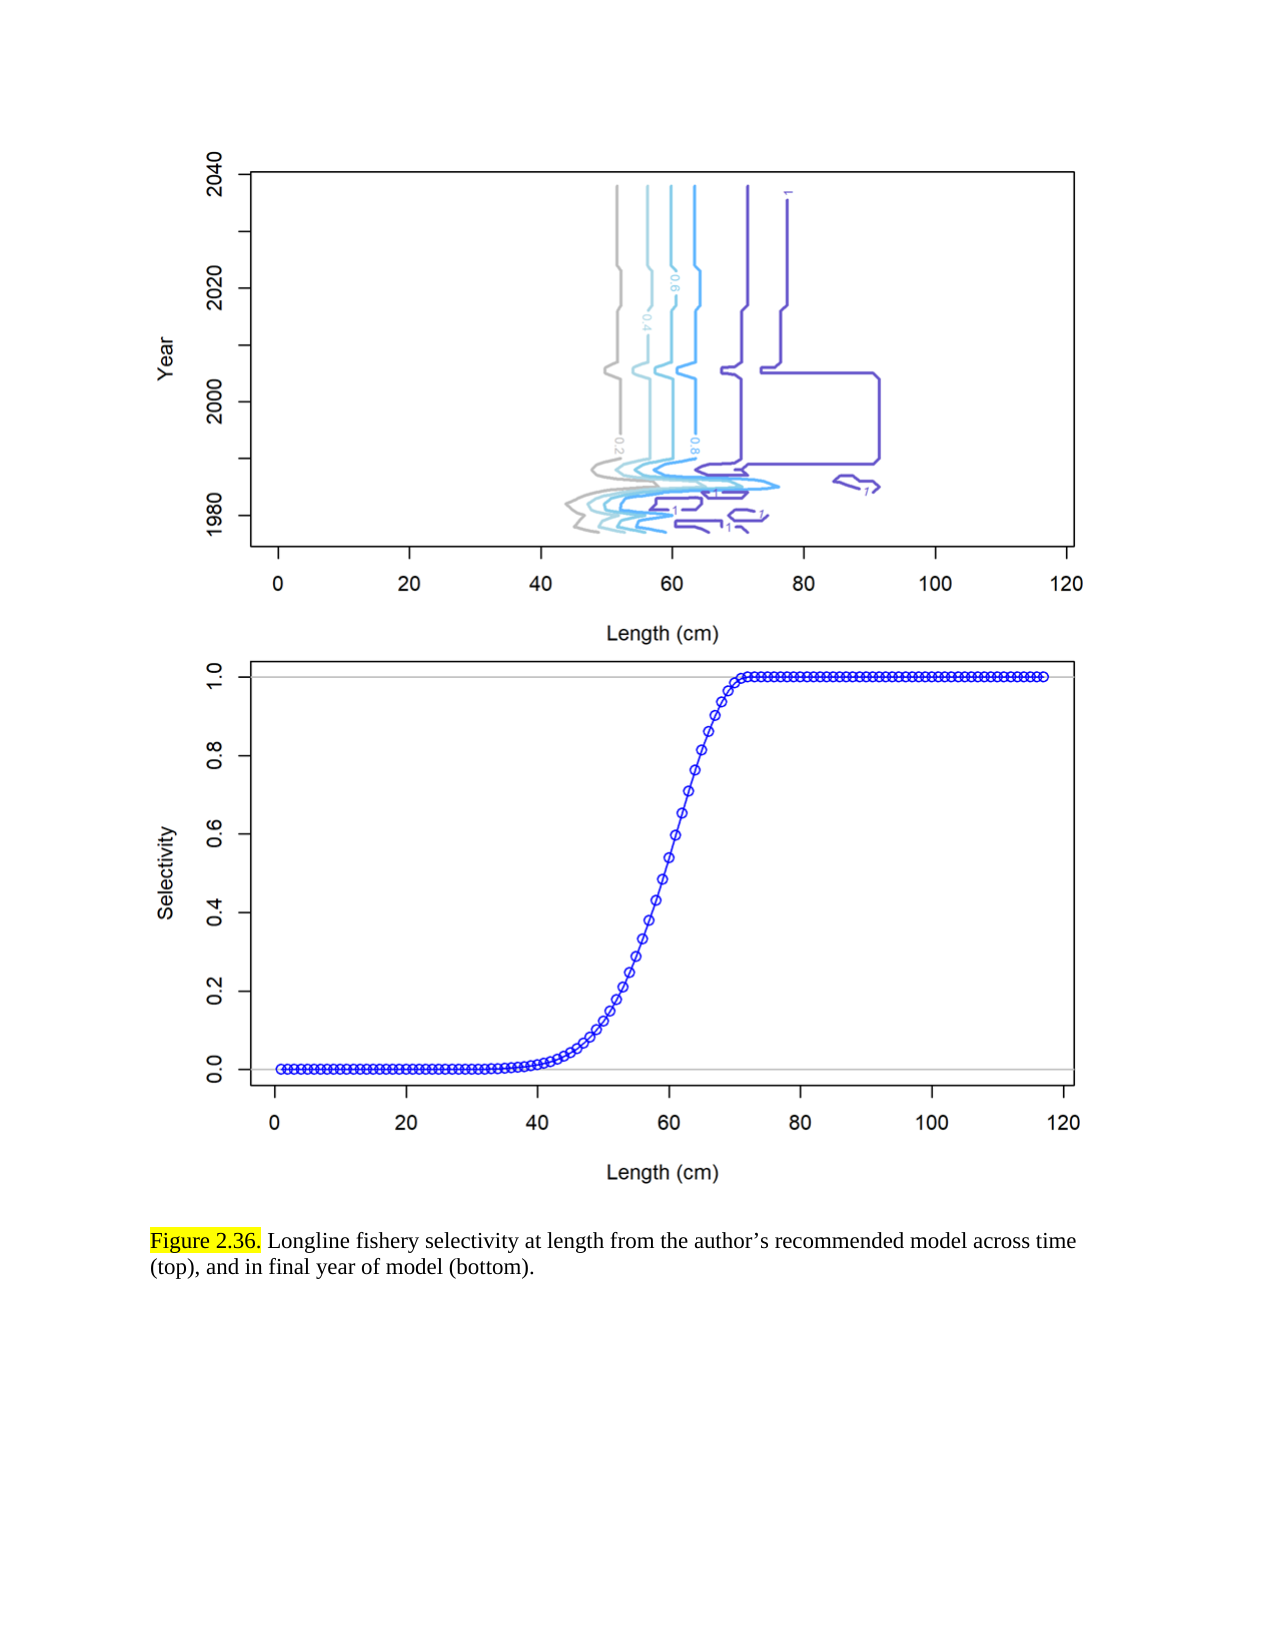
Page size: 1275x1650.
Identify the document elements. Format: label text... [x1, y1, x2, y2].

picture [150, 150, 1125, 1211]
subtitle Figure 2.36. Longline fishery selectivity at length from the author’s recommended model across time (top), and in final year of model (bottom). [150, 1227, 1125, 1279]
